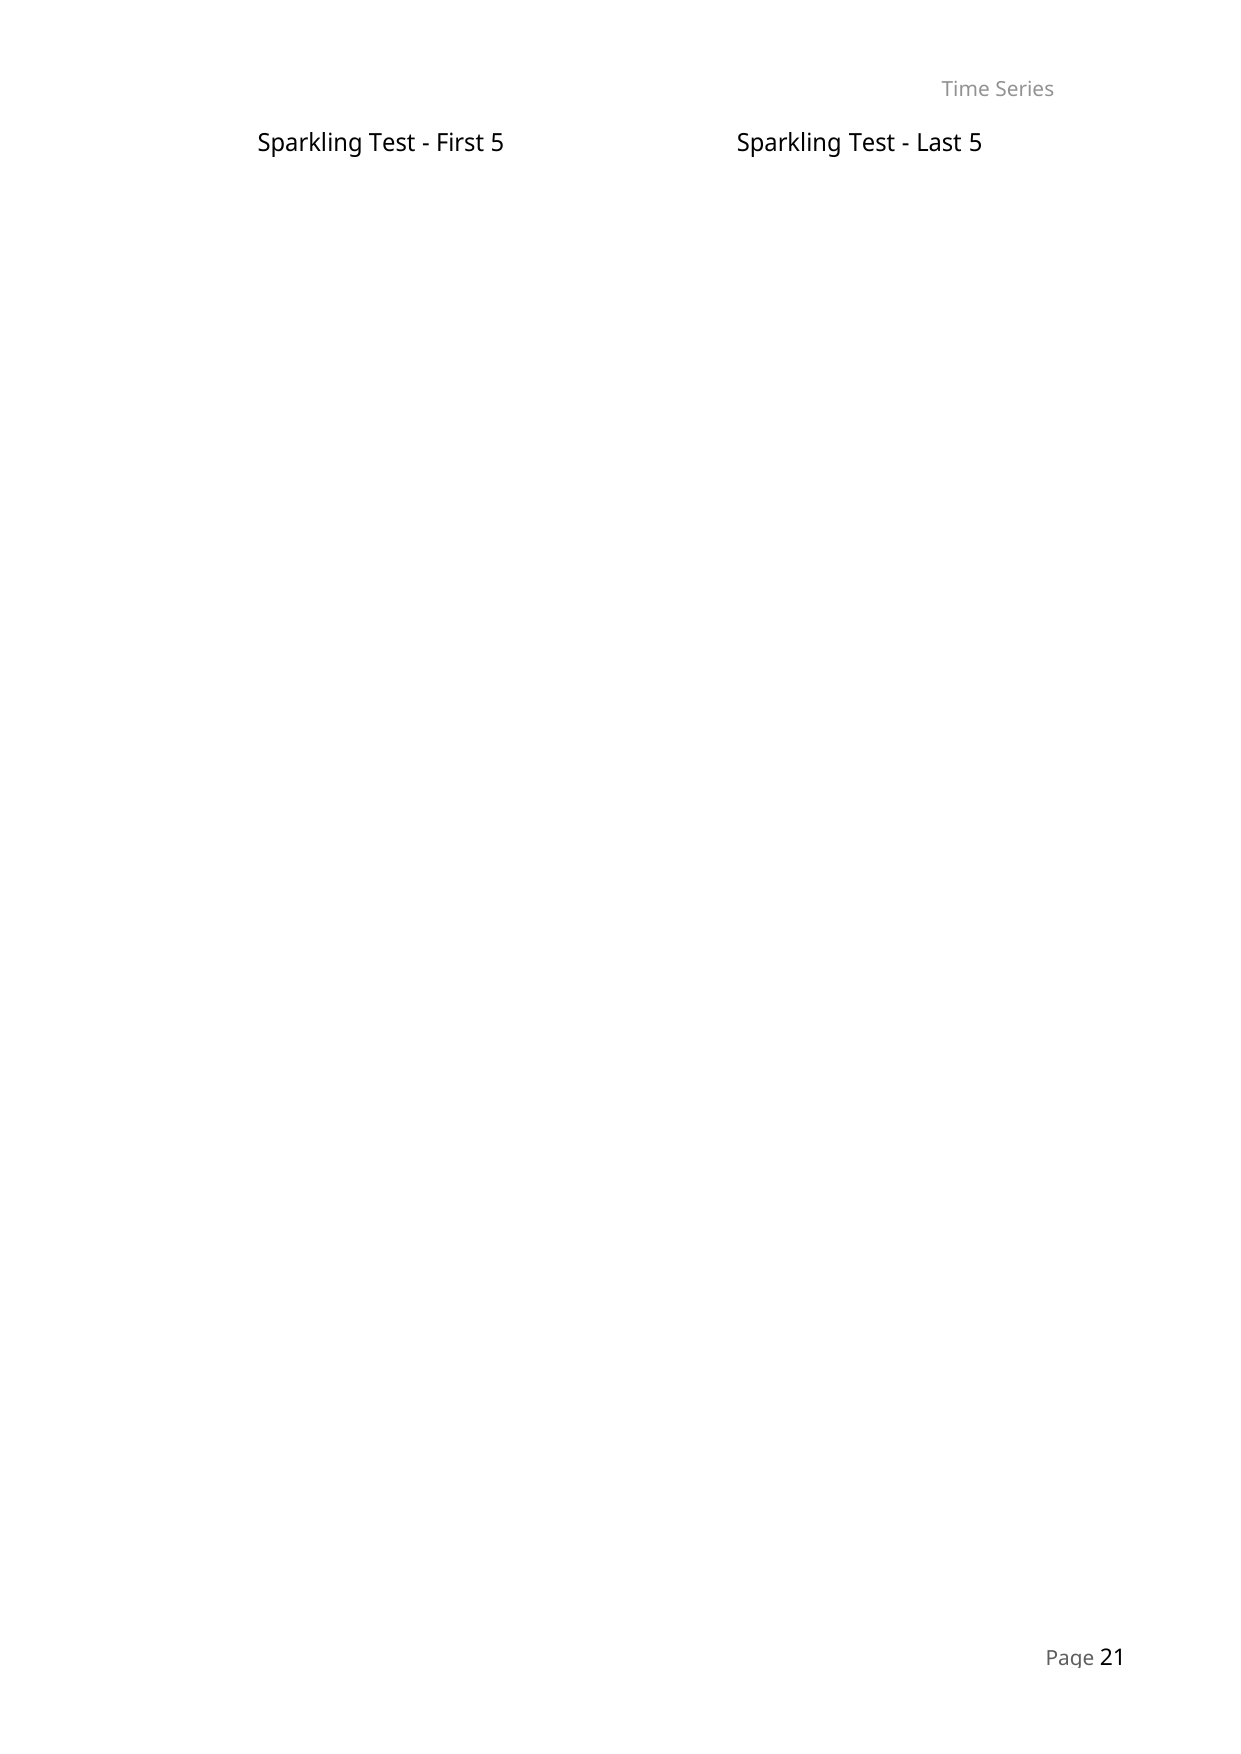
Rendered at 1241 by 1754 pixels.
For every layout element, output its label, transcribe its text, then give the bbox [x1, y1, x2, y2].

text Sparkling Test - First 5 Sparkling Test - Last 5 [105, 125, 1134, 159]
